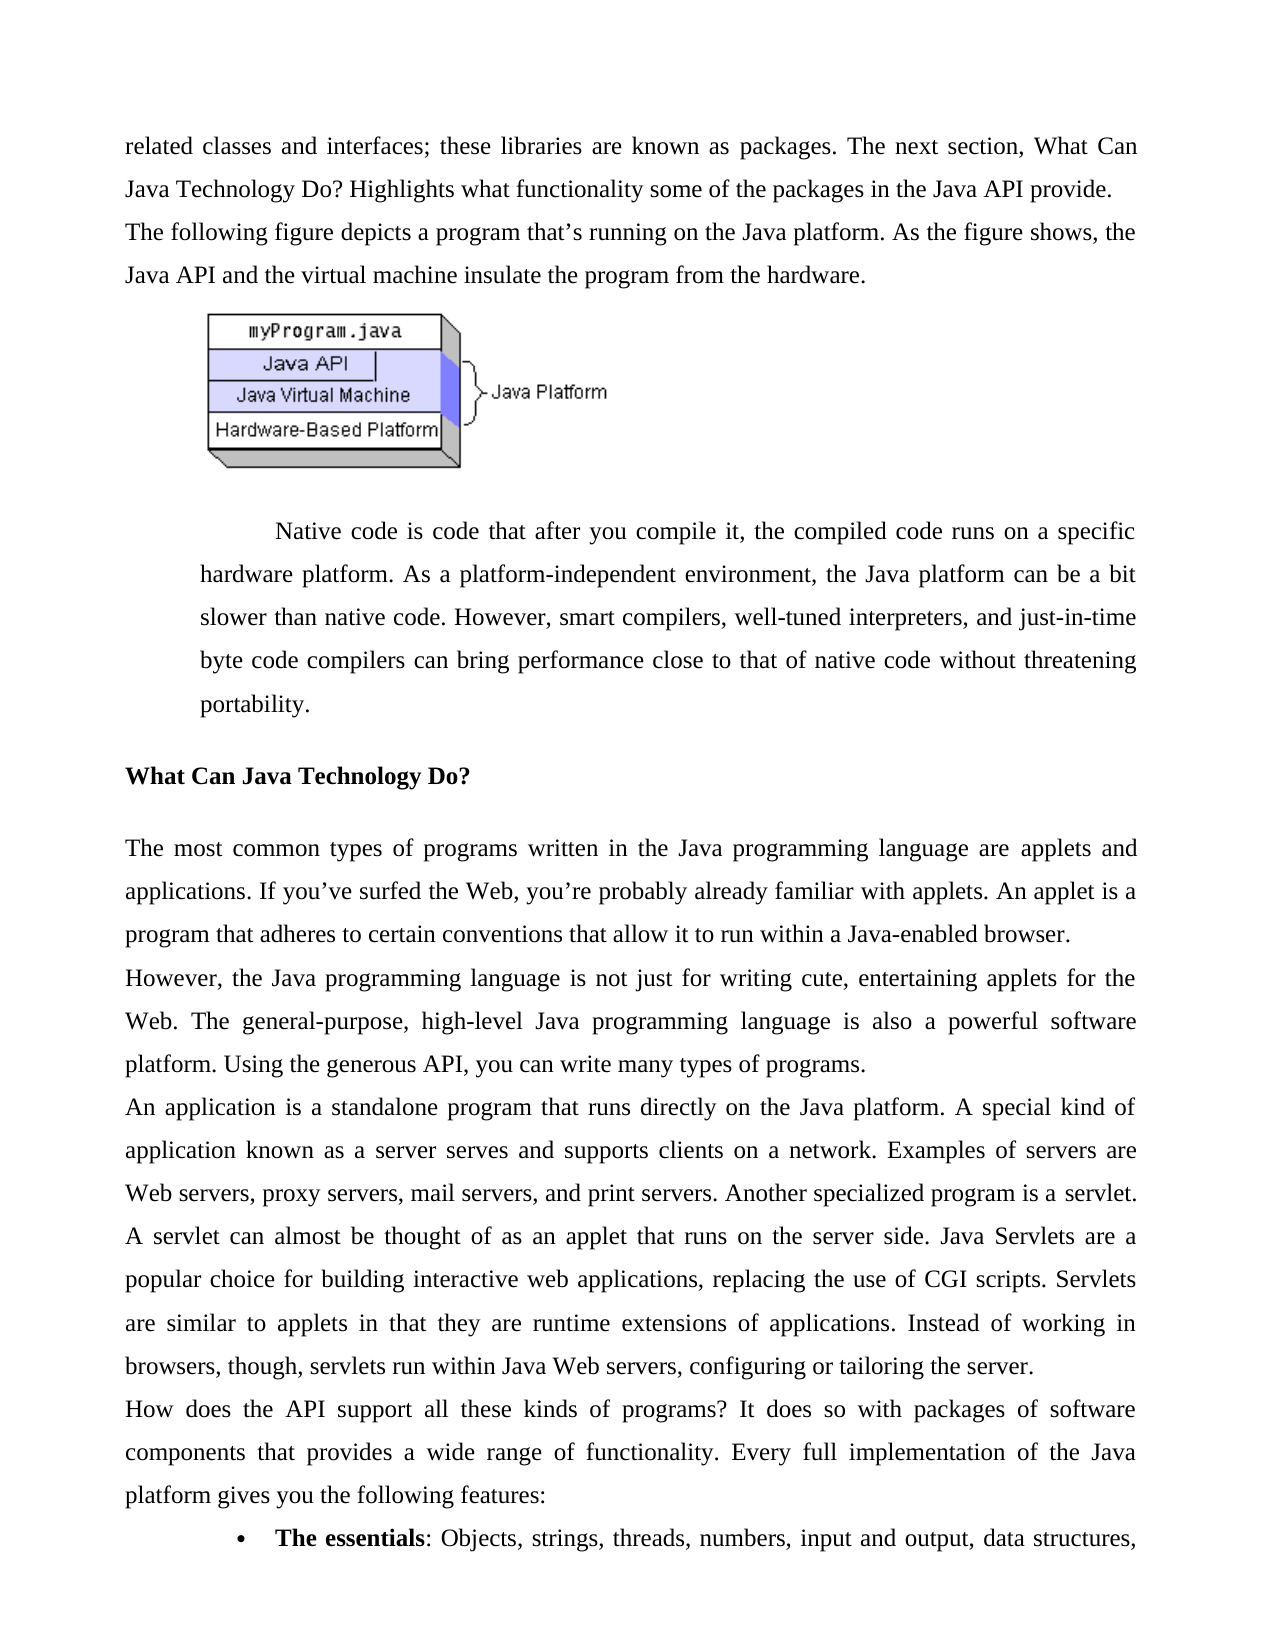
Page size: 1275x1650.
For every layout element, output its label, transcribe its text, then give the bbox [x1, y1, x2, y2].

picture [200, 303, 619, 473]
text An application is a standalone program that runs directly on the Java platform. A special kind of application known as a server serves and supports clients on a network. Examples of servers are Web servers, proxy servers, mail servers, and print servers. Another specialized program is a servlet. A servlet can almost be thought of as an applet that runs on the server side. Java Servlets are a popular choice for building interactive web applications, replacing the use of CGI scripts. Servlets are similar to applets in that they are runtime extensions of applications. Instead of working in browsers, though, servlets run within Java Web servers, configuring or tailoring the server. [125, 1092, 1137, 1379]
text What Can Java Technology Do? [125, 761, 1137, 790]
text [125, 131, 1137, 203]
text How does the API support all these kinds of programs? It does so with packages of software components that provides a wide range of functionality. Every full implementation of the Java platform gives you the following features: [125, 1394, 1137, 1509]
text The most common types of programs written in the Java programming language are applets and applications. If you’ve surfed the Web, you’re probably already familiar with applets. An applet is a program that adheres to certain conventions that allow it to run within a Java-enabled browser. [125, 833, 1137, 948]
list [237, 1523, 1137, 1552]
text However, the Java programming language is not just for writing cute, entertaining applets for the Web. The general-purpose, high-level Java programming language is also a powerful software platform. Using the generous API, you can write many types of programs. [125, 963, 1137, 1078]
text The following figure depicts a program that’s running on the Java platform. As the figure shows, the Java API and the virtual machine insulate the program from the hardware. [125, 217, 1137, 289]
text Native code is code that after you compile it, the compiled code runs on a specific hardware platform. As a platform-independent environment, the Java platform can be a bit slower than native code. However, smart compilers, well-tuned interpreters, and just-in-time byte code compilers can bring performance close to that of native code without threatening portability. [200, 516, 1137, 717]
